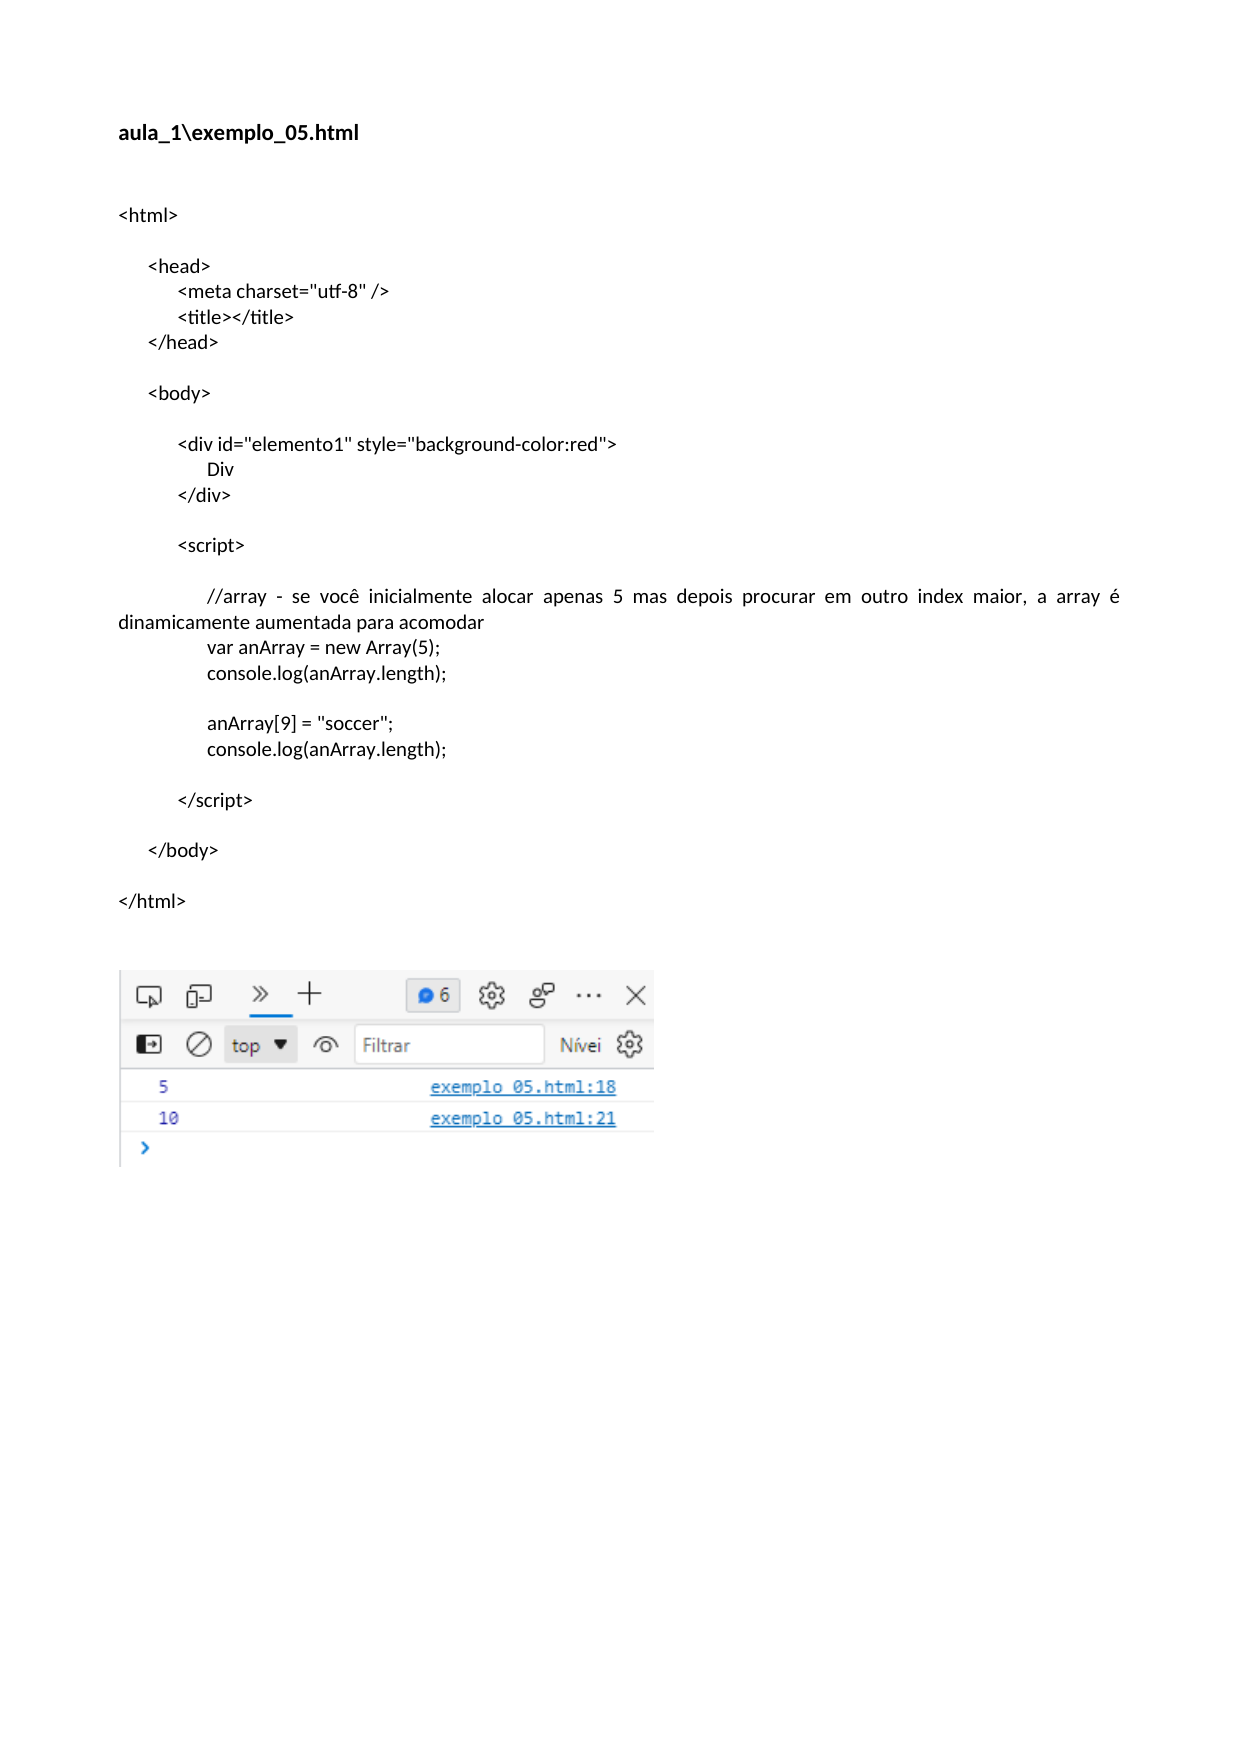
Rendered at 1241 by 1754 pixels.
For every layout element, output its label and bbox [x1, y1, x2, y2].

picture [118, 970, 654, 1167]
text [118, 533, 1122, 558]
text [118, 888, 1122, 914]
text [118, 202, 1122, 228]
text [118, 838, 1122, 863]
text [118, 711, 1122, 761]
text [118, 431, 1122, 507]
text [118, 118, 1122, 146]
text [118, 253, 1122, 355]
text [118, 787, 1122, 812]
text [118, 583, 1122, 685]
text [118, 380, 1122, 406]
